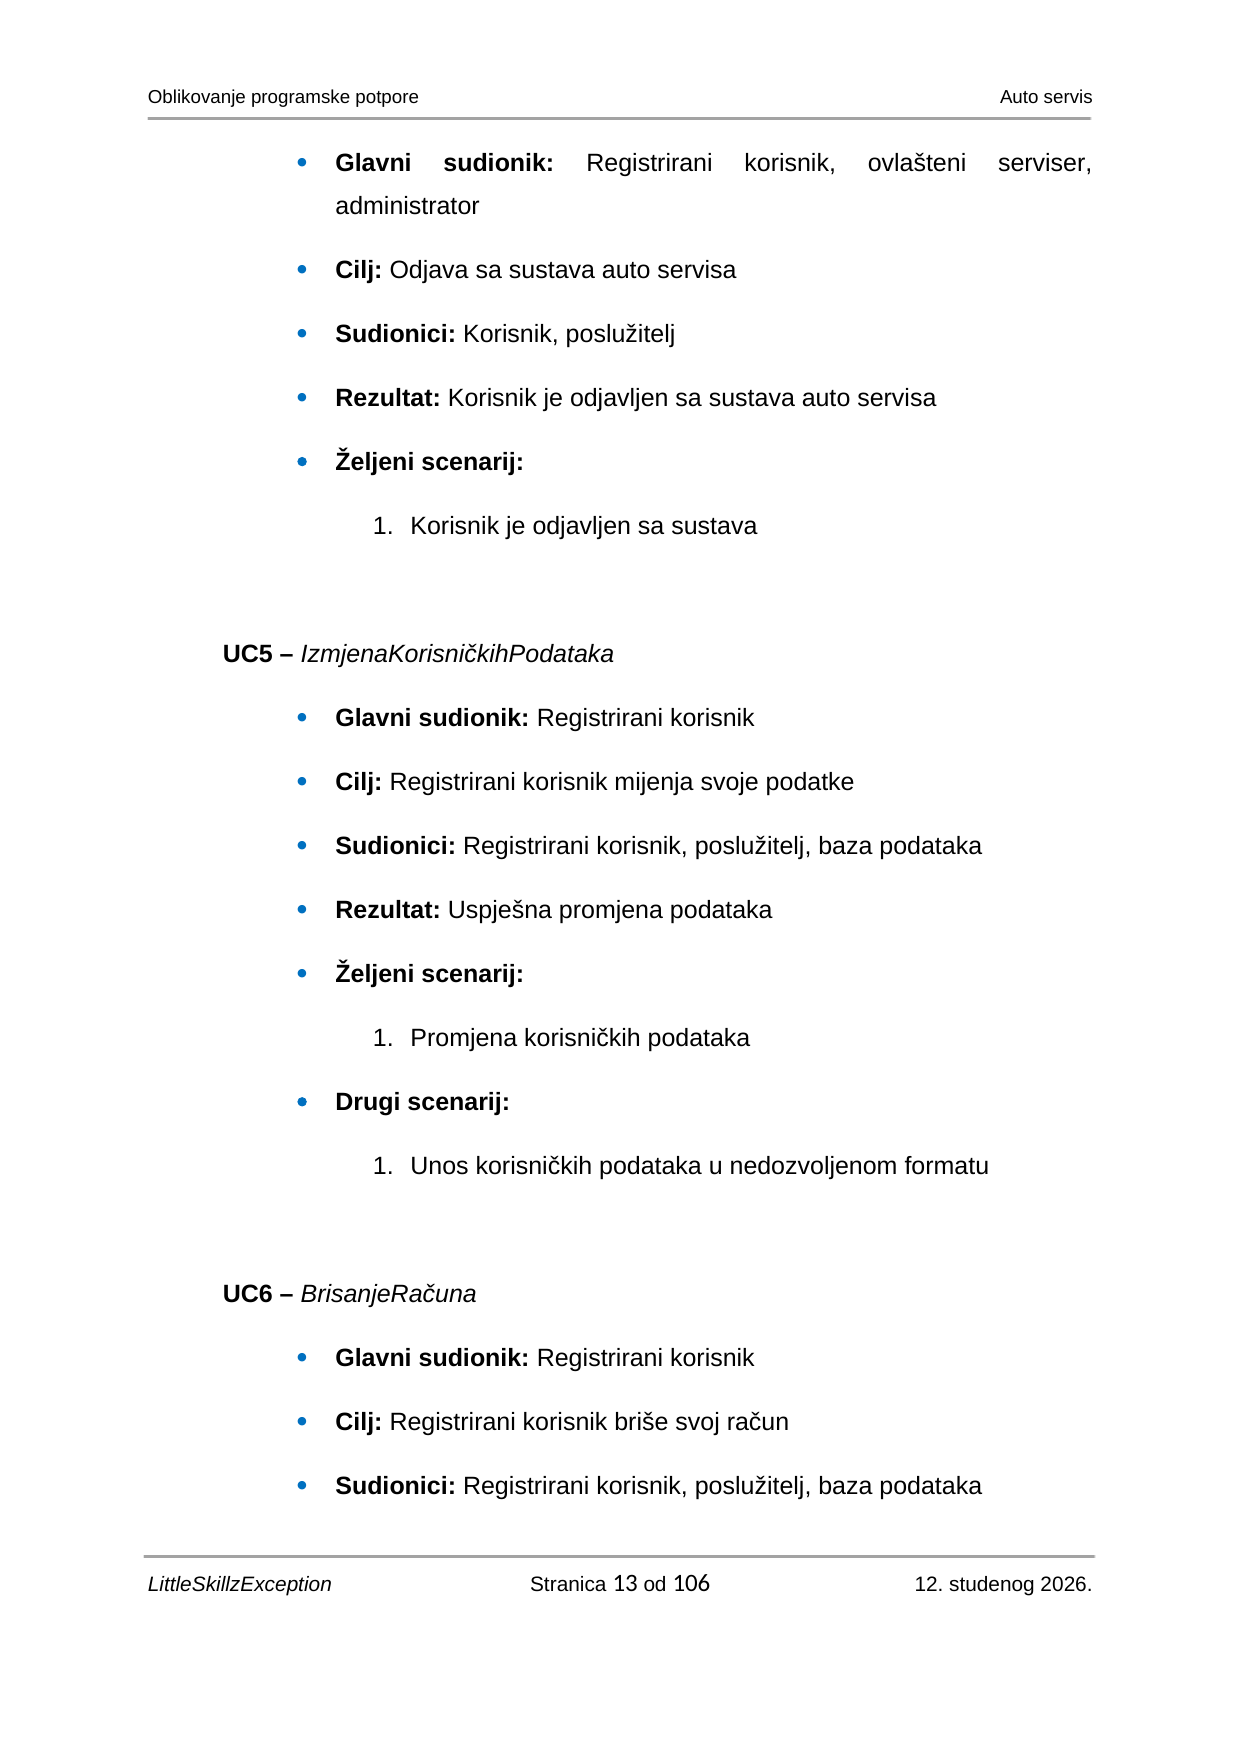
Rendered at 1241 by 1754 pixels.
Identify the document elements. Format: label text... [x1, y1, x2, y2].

list Sudionici: Korisnik, poslužitelj [298, 319, 1093, 348]
text UC5 – IzmjenaKorisničkihPodataka [148, 639, 1093, 668]
list Glavni sudionik: Registrirani korisnik, ovlašteni serviser, administrator [298, 148, 1093, 219]
list Rezultat: Uspješna promjena podataka [298, 895, 1093, 924]
list Cilj: Registrirani korisnik mijenja svoje podatke [298, 767, 1093, 796]
list Sudionici: Registrirani korisnik, poslužitelj, baza podataka [298, 831, 1093, 860]
list Željeni scenarij: [298, 959, 1093, 988]
list Unos korisničkih podataka u nedozvoljenom formatu [373, 1151, 1093, 1180]
list Drugi scenarij: [298, 1087, 1093, 1116]
list Sudionici: Registrirani korisnik, poslužitelj, baza podataka [298, 1471, 1093, 1500]
list Cilj: Registrirani korisnik briše svoj račun [298, 1407, 1093, 1436]
list Željeni scenarij: [298, 447, 1093, 476]
list Promjena korisničkih podataka [373, 1023, 1093, 1052]
text UC6 – BrisanjeRačuna [223, 1279, 1093, 1308]
list Glavni sudionik: Registrirani korisnik [298, 1343, 1093, 1372]
list Rezultat: Korisnik je odjavljen sa sustava auto servisa [298, 383, 1093, 412]
list Glavni sudionik: Registrirani korisnik [298, 703, 1093, 732]
list Cilj: Odjava sa sustava auto servisa [298, 255, 1093, 284]
list Korisnik je odjavljen sa sustava [373, 511, 1093, 540]
